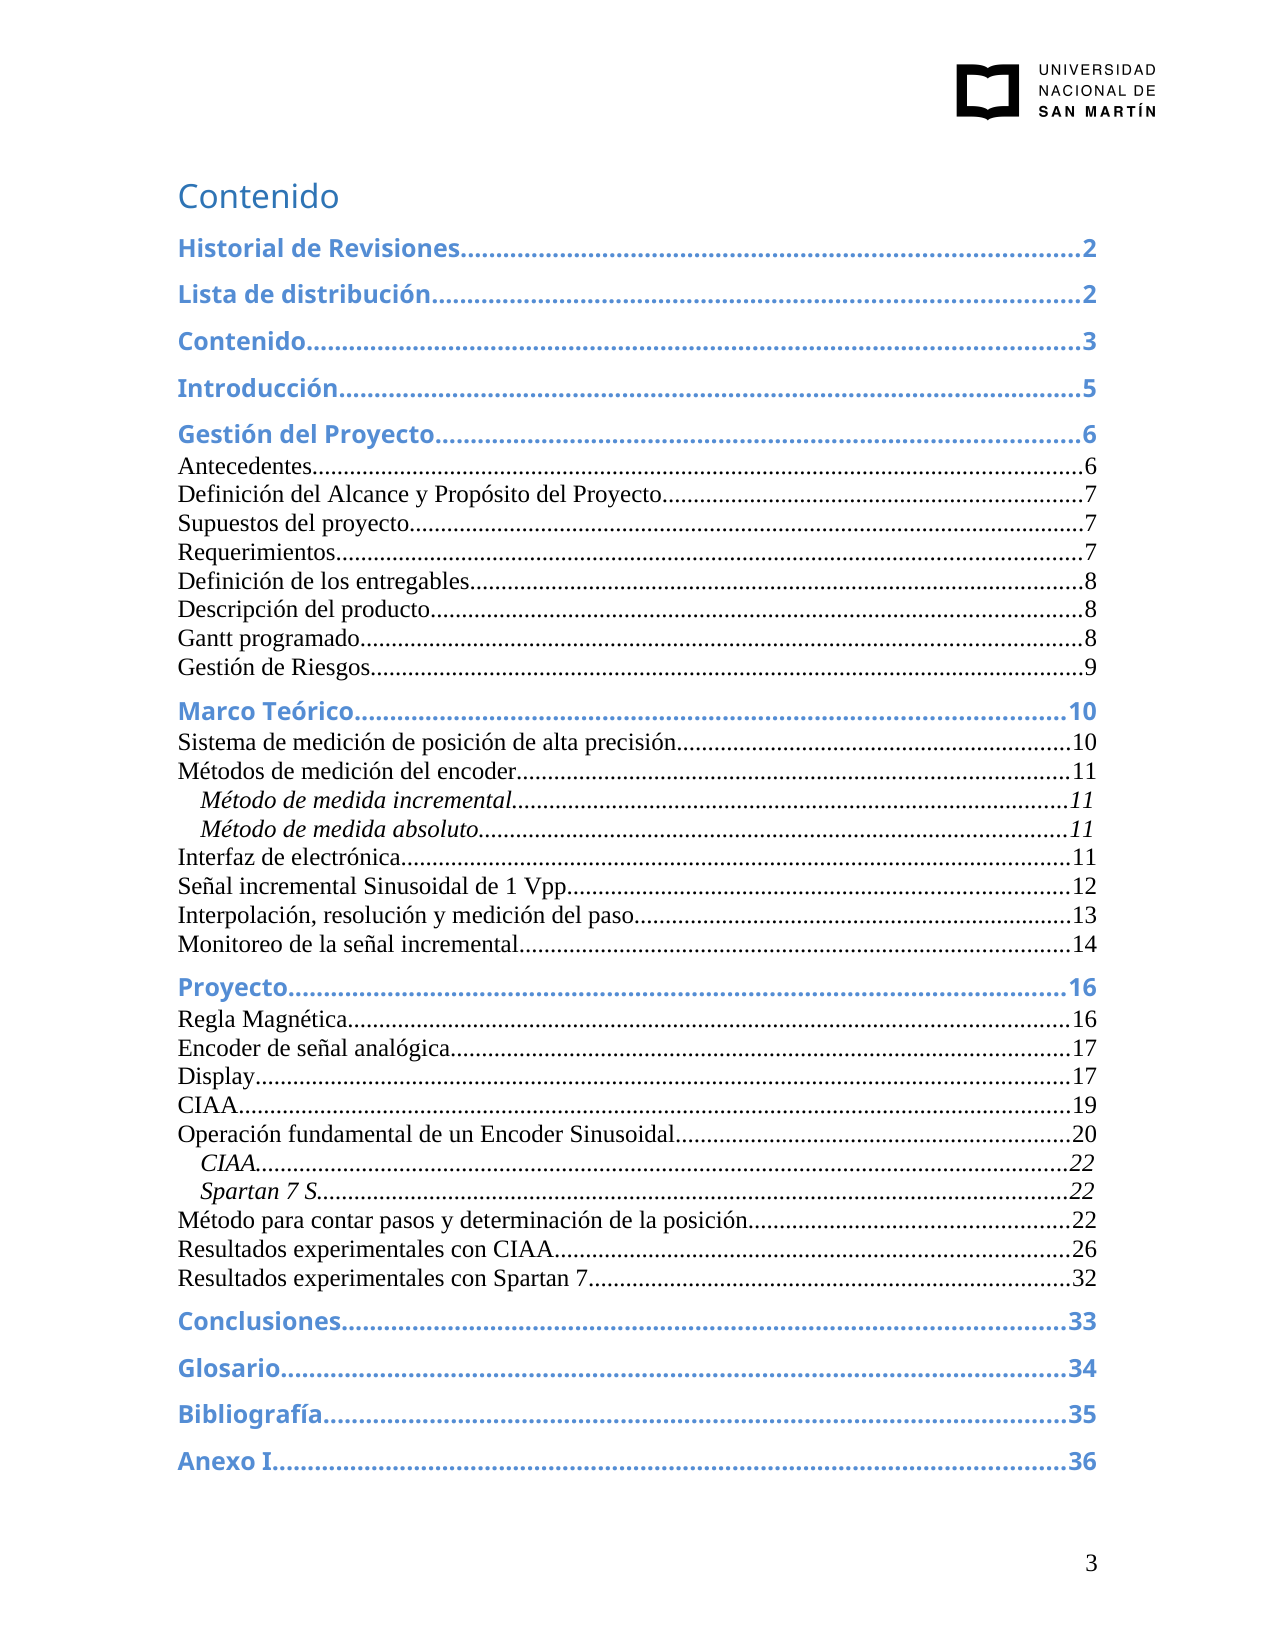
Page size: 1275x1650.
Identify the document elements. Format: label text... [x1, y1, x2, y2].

subtitle Contenido [177, 173, 1098, 218]
picture [945, 55, 1165, 128]
